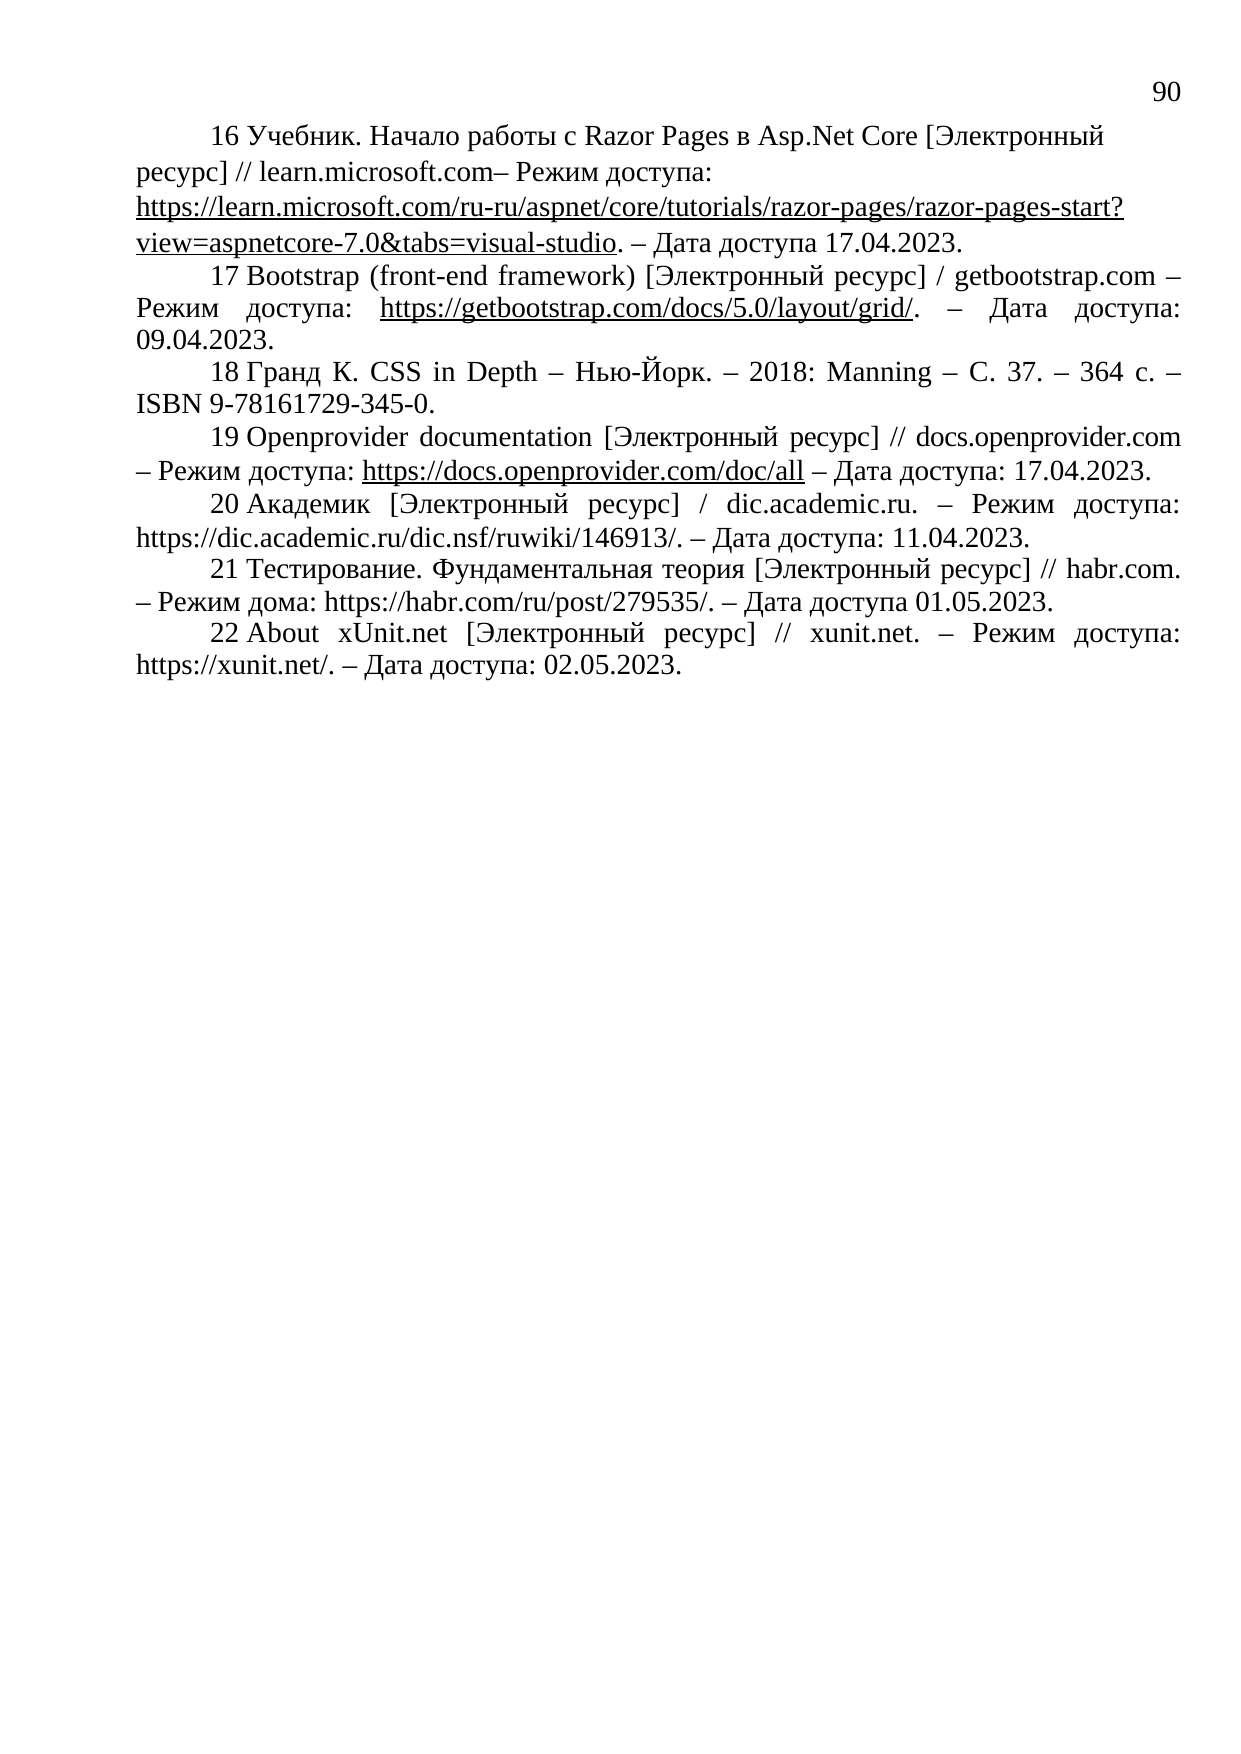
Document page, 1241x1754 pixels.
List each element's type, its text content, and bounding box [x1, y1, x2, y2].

list Bootstrap (front-end framework) [Электронный ресурс] / getbootstrap.com – Режим доступа: https://getbootstrap.com/docs/5.0/layout/grid/. – Дата доступа: 09.04.2023. [136, 260, 1181, 356]
list Гранд К. CSS in Depth – Нью-Йорк. – 2018: Manning – С. 37. – 364 с. – ISBN 9-78161729-345-0. [136, 356, 1181, 419]
list Академик [Электронный ресурс] / dic.academic.ru. – Режим доступа: https://dic.academic.ru/dic.nsf/ruwiki/146913/. – Дата доступа: 11.04.2023. [136, 486, 1181, 553]
list About xUnit.net [Электронный ресурс] // xunit.net. – Режим доступа: https://xunit.net/. – Дата доступа: 02.05.2023. [136, 617, 1181, 681]
list Тестирование. Фундаментальная теория [Электронный ресурс] // habr.com. – Режим дома: https://habr.com/ru/post/279535/. – Дата доступа 01.05.2023. [136, 553, 1181, 617]
list Openprovider documentation [Электронный ресурс] // docs.openprovider.com – Режим доступа: https://docs.openprovider.com/doc/all – Дата доступа: 17.04.2023. [136, 419, 1181, 486]
list Учебник. Начало работы с Razor Pages в Asp.Net Core [Электронный ресурс] // learn.microsoft.com– Режим доступа: https://learn.microsoft.com/ru-ru/aspnet/core/tutorials/razor-pages/razor-pages-start?view=aspnetcore-7.0&tabs=visual-studio. – Дата доступа 17.04.2023. [136, 118, 1181, 258]
